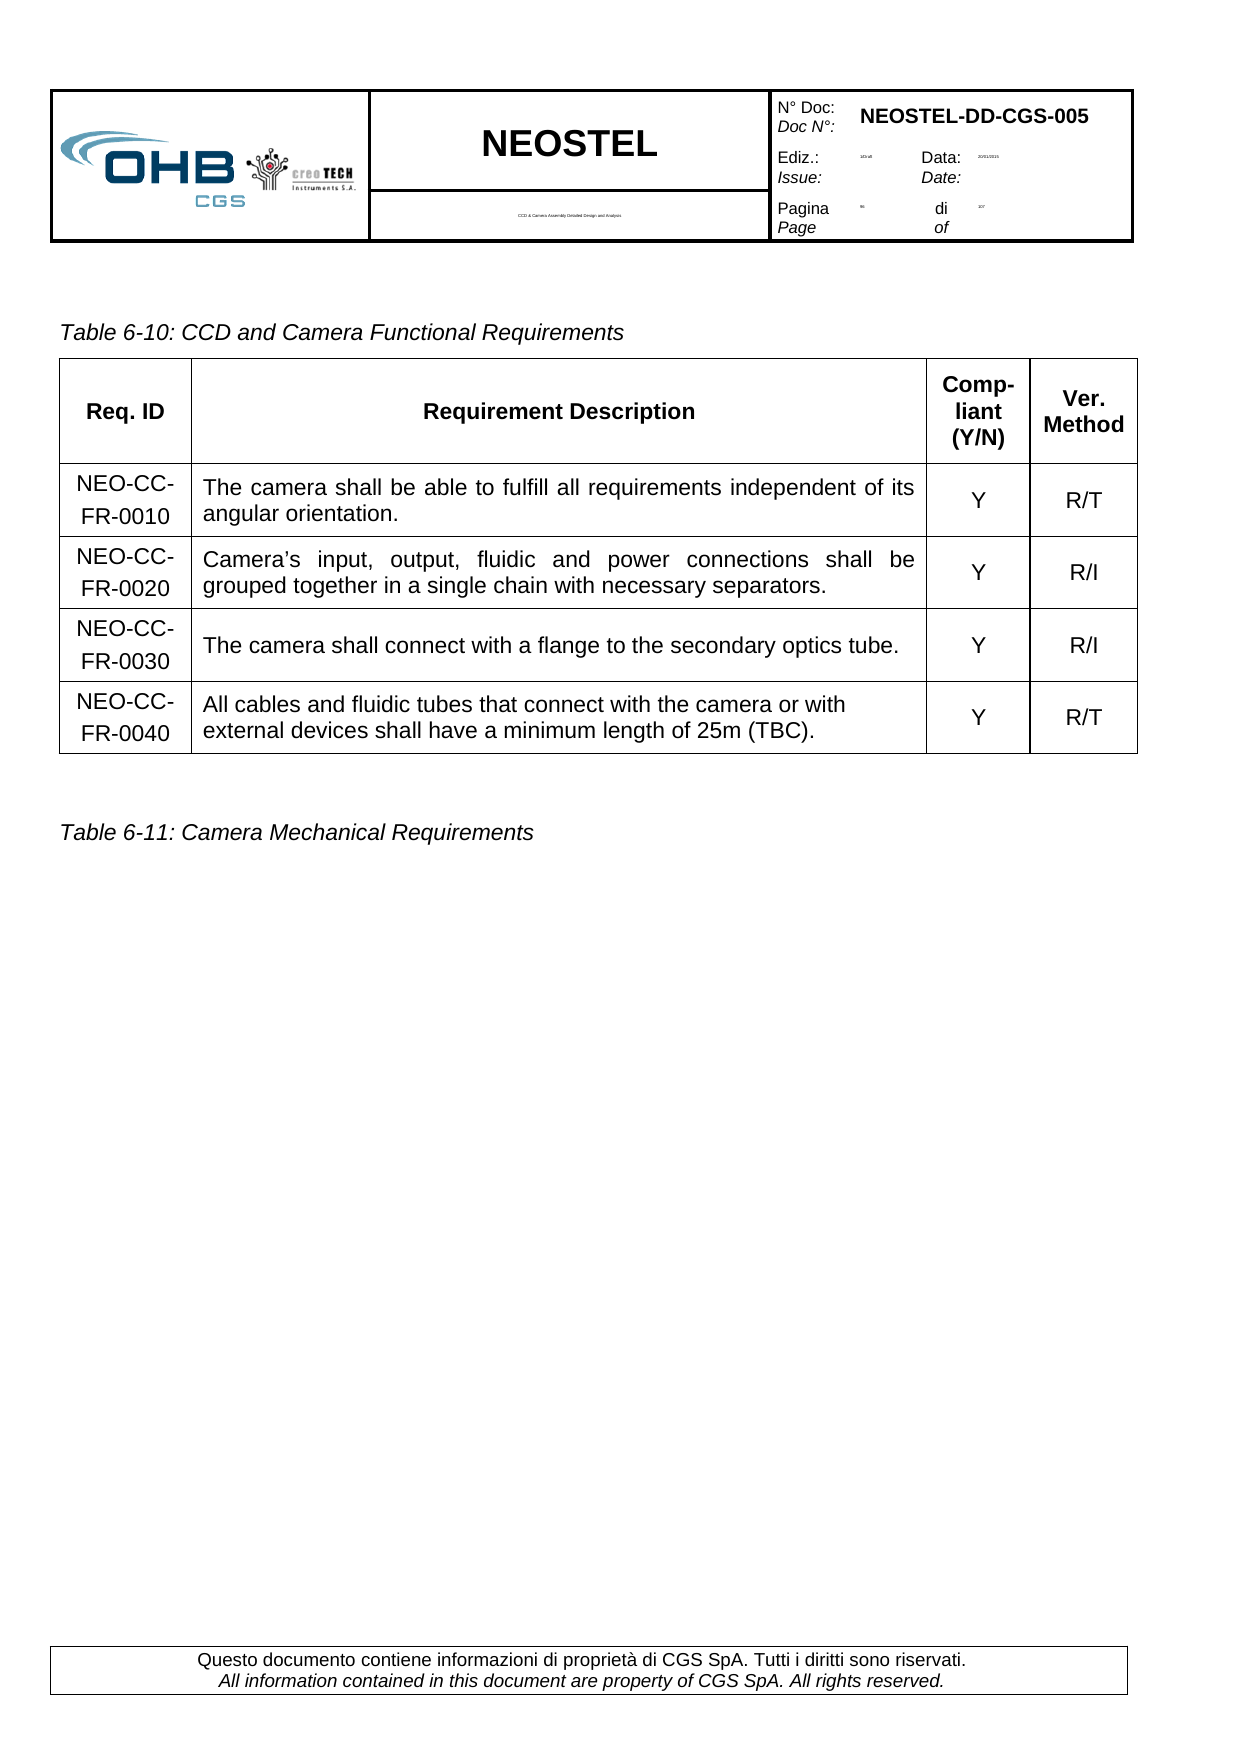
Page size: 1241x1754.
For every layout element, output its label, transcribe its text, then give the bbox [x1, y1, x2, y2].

table_cell Y [927, 537, 1029, 608]
table_header Ver. Method [1031, 359, 1137, 463]
table_cell Camera’s input, output, fluidic and power connections shall be grouped together in a single chain with necessary separators. [192, 537, 926, 608]
table_cell NEO-CC- FR-0040 [60, 682, 191, 753]
table_cell Y [927, 682, 1029, 753]
table_cell Y [927, 609, 1029, 681]
table_cell R/T [1031, 464, 1137, 536]
table_cell R/I [1031, 537, 1137, 608]
table_header Requirement Description [192, 359, 926, 463]
table_cell NEO-CC- FR-0030 [60, 609, 191, 681]
table_cell NEO-CC- FR-0010 [60, 464, 191, 536]
table_cell NEO-CC- FR-0020 [60, 537, 191, 608]
picture [60, 131, 361, 207]
table_cell All cables and fluidic tubes that connect with the camera or with external devices shall have a minimum length of 25m (TBC). [192, 682, 926, 753]
table_header Req. ID [60, 359, 191, 463]
table_cell The camera shall be able to fulfill all requirements independent of its angular orientation. [192, 464, 926, 536]
table_cell The camera shall connect with a flange to the secondary optics tube. [192, 609, 926, 681]
table_cell R/T [1031, 682, 1137, 753]
table_header Comp-liant (Y/N) [927, 359, 1029, 463]
table_cell Y [927, 464, 1029, 536]
table_cell R/I [1031, 609, 1137, 681]
